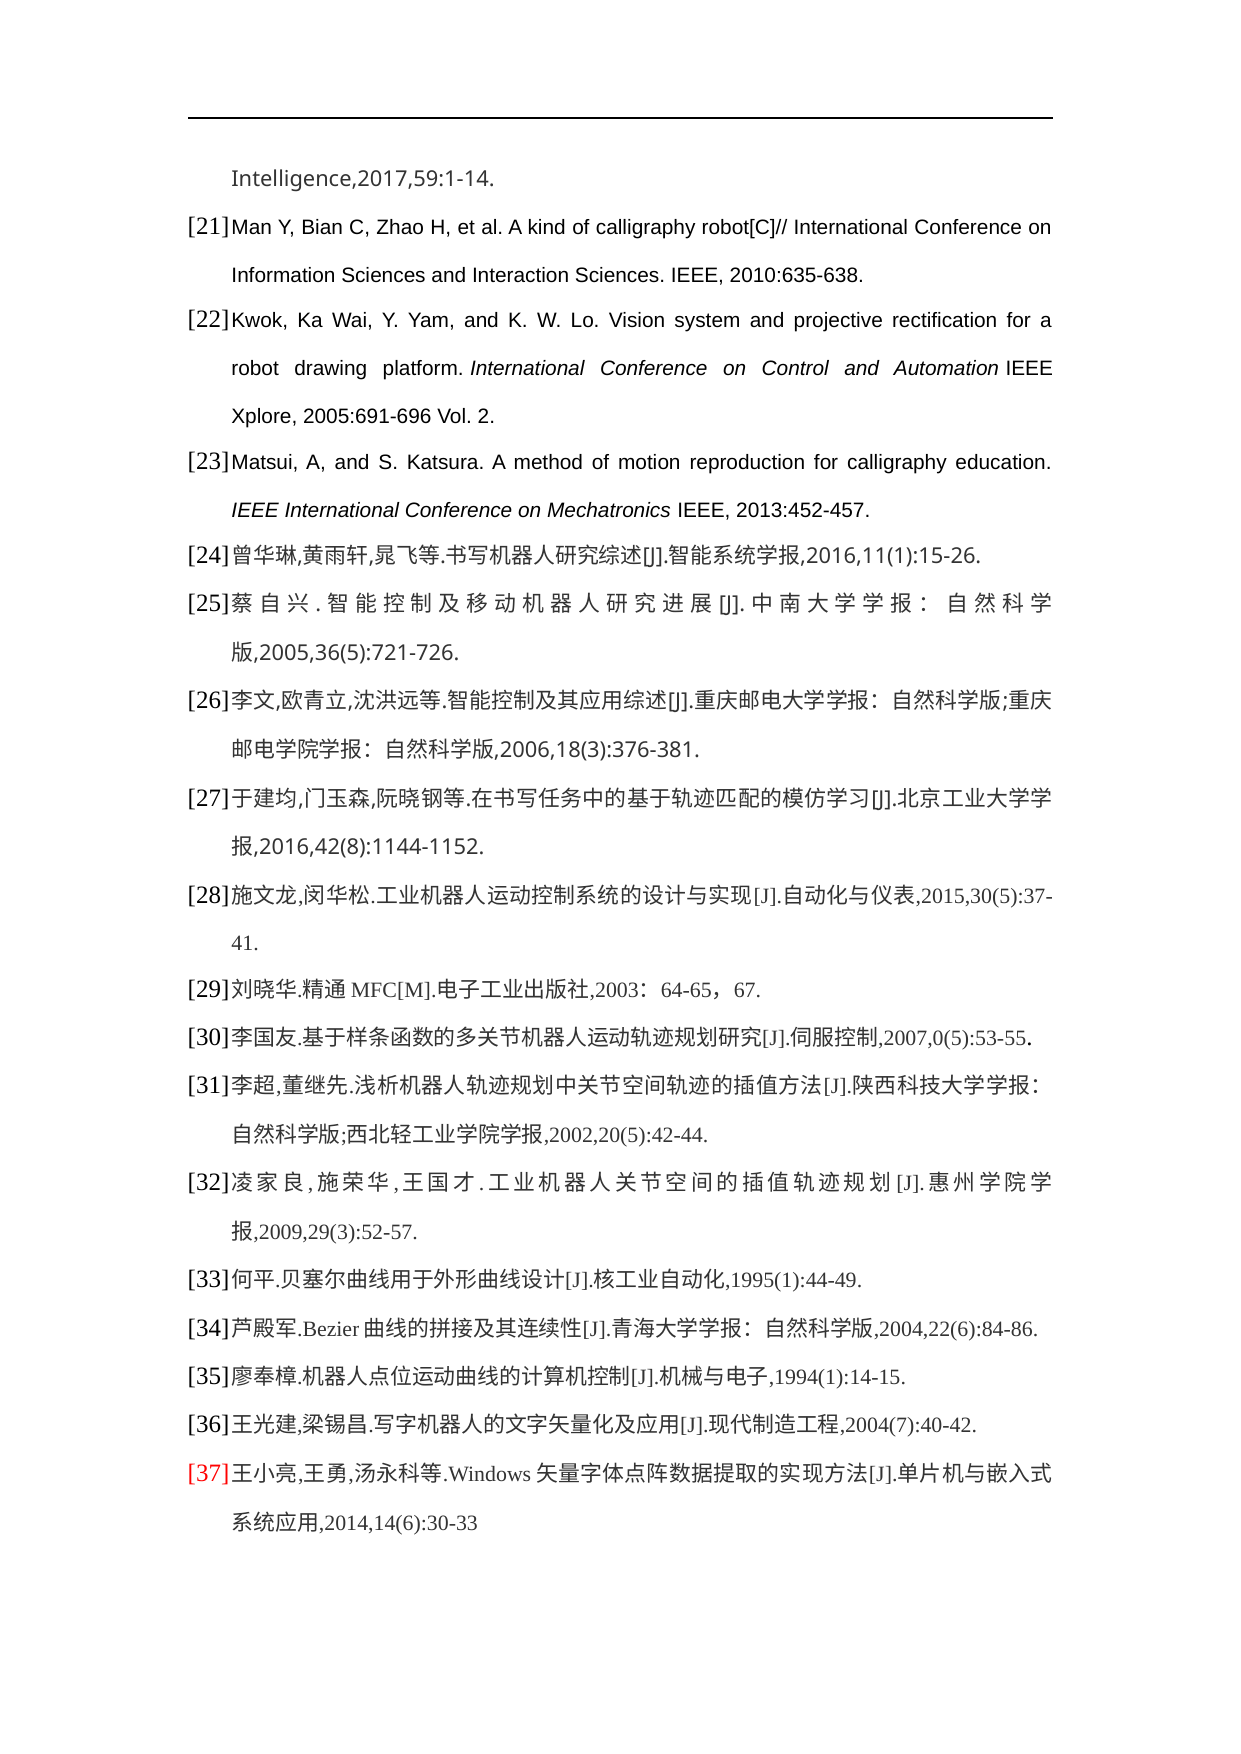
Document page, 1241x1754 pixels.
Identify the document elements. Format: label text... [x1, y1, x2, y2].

list 刘晓华.精通MFC[M].电子工业出版社,2003：64-65，67. [187, 971, 1053, 1004]
list 李文,欧青立,沈洪远等.智能控制及其应用综述[J].重庆邮电大学学报：自然科学版;重庆邮电学院学报：自然科学版,2006,18(3):376-381. [187, 683, 1053, 764]
list Man Y, Bian C, Zhao H, et al. A kind of calligraphy robot[C]// International Conference on Information Sciences and Interaction Sciences. IEEE, 2010:635-638. [187, 209, 1053, 291]
list 施文龙,闵华松.工业机器人运动控制系统的设计与实现[J].自动化与仪表,2015,30(5):37-41. [187, 877, 1053, 959]
list 曾华琳,黄雨轩,晁飞等.书写机器人研究综述[J].智能系统学报,2016,11(1):15-26. [800, 538, 1053, 570]
list 于建均,门玉森,阮晓钢等.在书写任务中的基于轨迹匹配的模仿学习[J].北京工业大学学报,2016,42(8):1144-1152. [187, 780, 1053, 862]
list 王小亮,王勇,汤永科等.Windows矢量字体点阵数据提取的实现方法[J].单片机与嵌入式系统应用,2014,14(6):30-33 [187, 1455, 1053, 1537]
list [187, 162, 1053, 194]
list 李超,董继先.浅析机器人轨迹规划中关节空间轨迹的插值方法[J].陕西科技大学学报：自然科学版;西北轻工业学院学报,2002,20(5):42-44. [187, 1068, 1053, 1149]
list 芦殿军.Bezier曲线的拼接及其连续性[J].青海大学学报：自然科学版,2004,22(6):84-86. [187, 1310, 1053, 1343]
list 蔡自兴.智能控制及移动机器人研究进展[J].中南大学学报：自然科学版,2005,36(5):721-726. [187, 586, 1053, 667]
list 何平.贝塞尔曲线用于外形曲线设计[J].核工业自动化,1995(1):44-49. [187, 1262, 1053, 1294]
list 廖奉樟.机器人点位运动曲线的计算机控制[J].机械与电子,1994(1):14-15. [768, 1359, 1053, 1391]
list 李国友.基于样条函数的多关节机器人运动轨迹规划研究[J].伺服控制,2007,0(5):53-55. [187, 1019, 1053, 1052]
list Matsui, A, and S. Katsura. A method of motion reproduction for calligraphy education. IEEE International Conference on Mechatronics IEEE, 2013:452-457. [187, 444, 1053, 526]
list 凌家良,施荣华,王国才.工业机器人关节空间的插值轨迹规划[J].惠州学院学报,2009,29(3):52-57. [187, 1165, 1053, 1246]
list 王光建,梁锡昌.写字机器人的文字矢量化及应用[J].现代制造工程,2004(7):40-42. [187, 1407, 1053, 1439]
list Kwok, Ka Wai, Y. Yam, and K. W. Lo. Vision system and projective rectification for a robot drawing platform. International Conference on Control and Automation IEEE Xplore, 2005:691-696 Vol. 2. [187, 303, 1053, 433]
